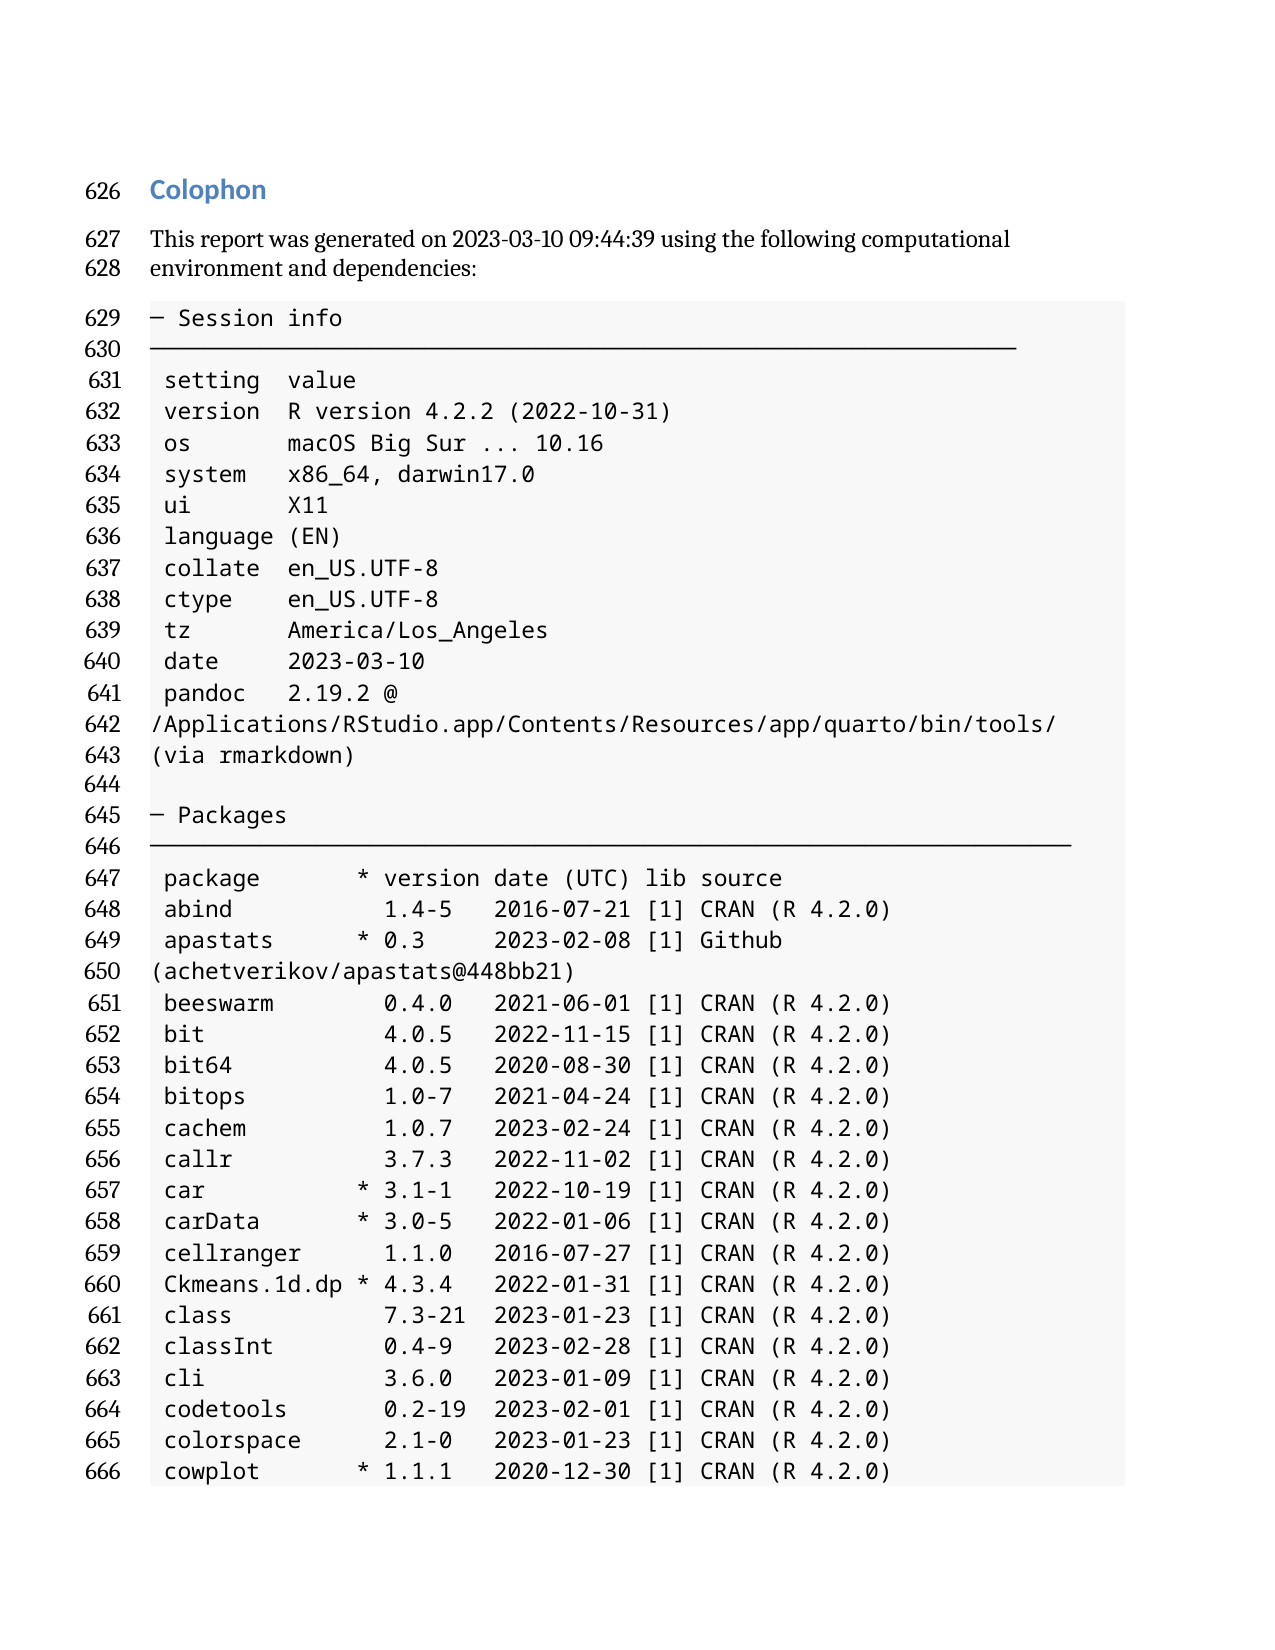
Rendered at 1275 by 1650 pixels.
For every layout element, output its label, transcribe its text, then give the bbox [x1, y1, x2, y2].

subtitle Colophon [150, 171, 1125, 206]
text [150, 301, 1125, 1486]
text This report was generated on 2023-03-10 09:44:39 using the following computational environment and dependencies: [150, 225, 1125, 283]
